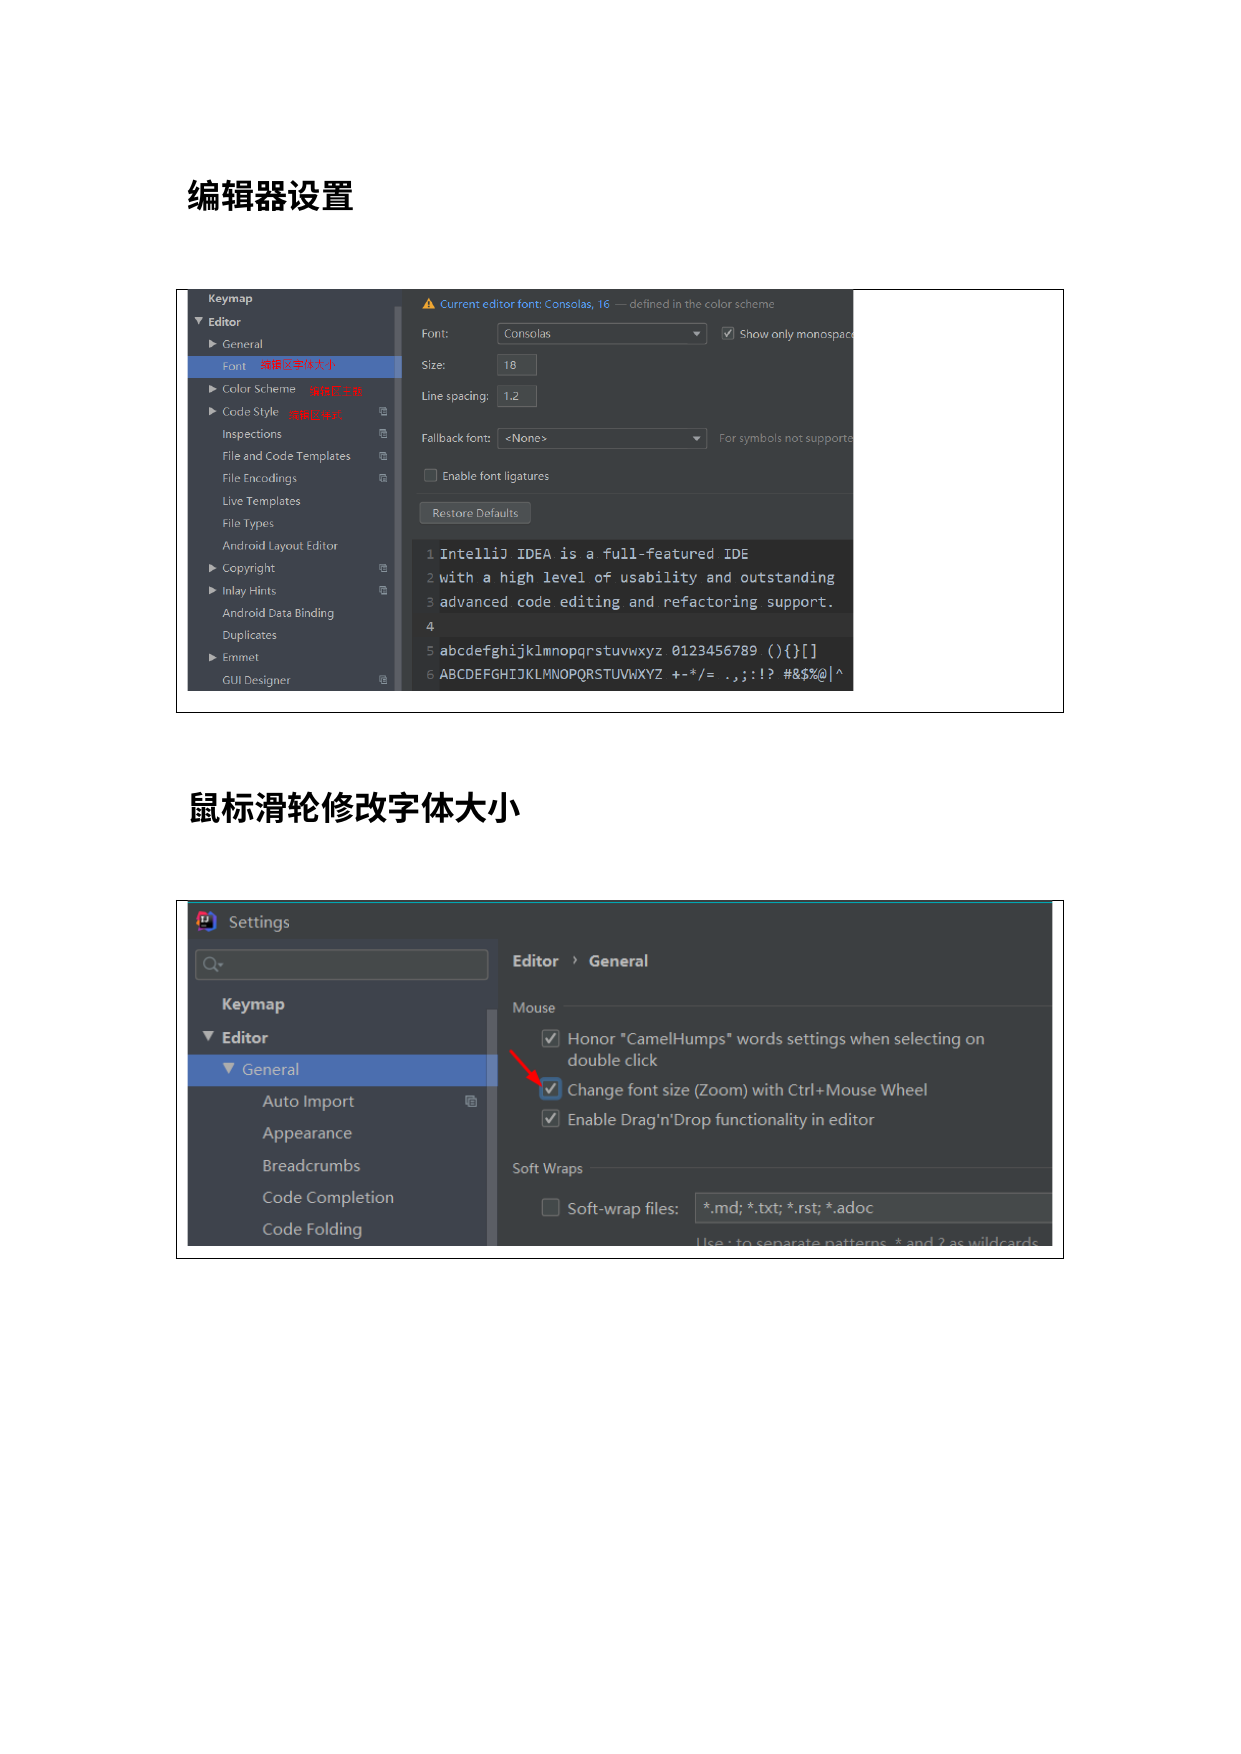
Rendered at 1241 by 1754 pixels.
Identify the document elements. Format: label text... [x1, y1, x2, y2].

subtitle 编辑器设置 [187, 162, 1053, 227]
picture [187, 900, 1053, 1246]
picture [187, 289, 854, 691]
table_header [177, 901, 1063, 1258]
subtitle 鼠标滑轮修改字体大小 [187, 773, 1053, 838]
table_header [177, 290, 1063, 712]
